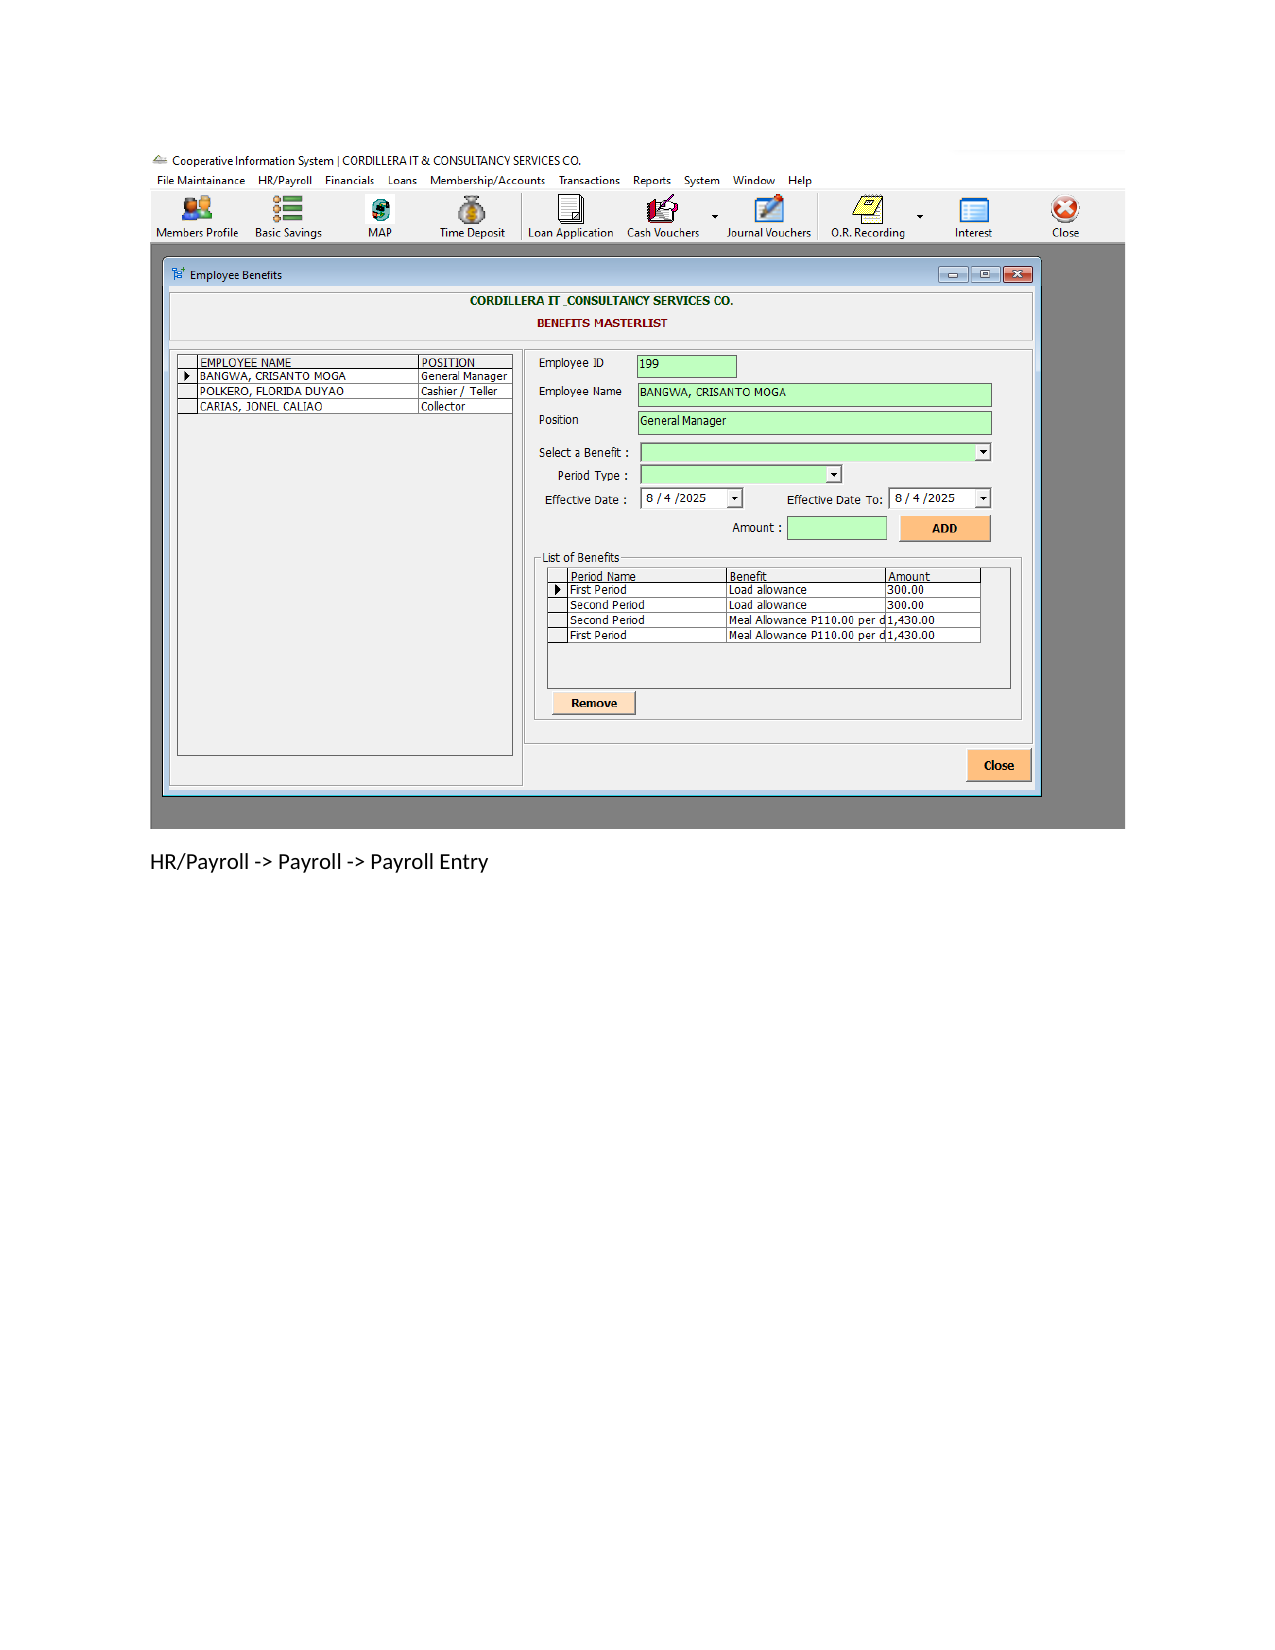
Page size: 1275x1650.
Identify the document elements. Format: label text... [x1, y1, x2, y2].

text HR/Payroll -> Payroll -> Payroll Entry [150, 847, 1125, 876]
picture [150, 150, 1125, 829]
